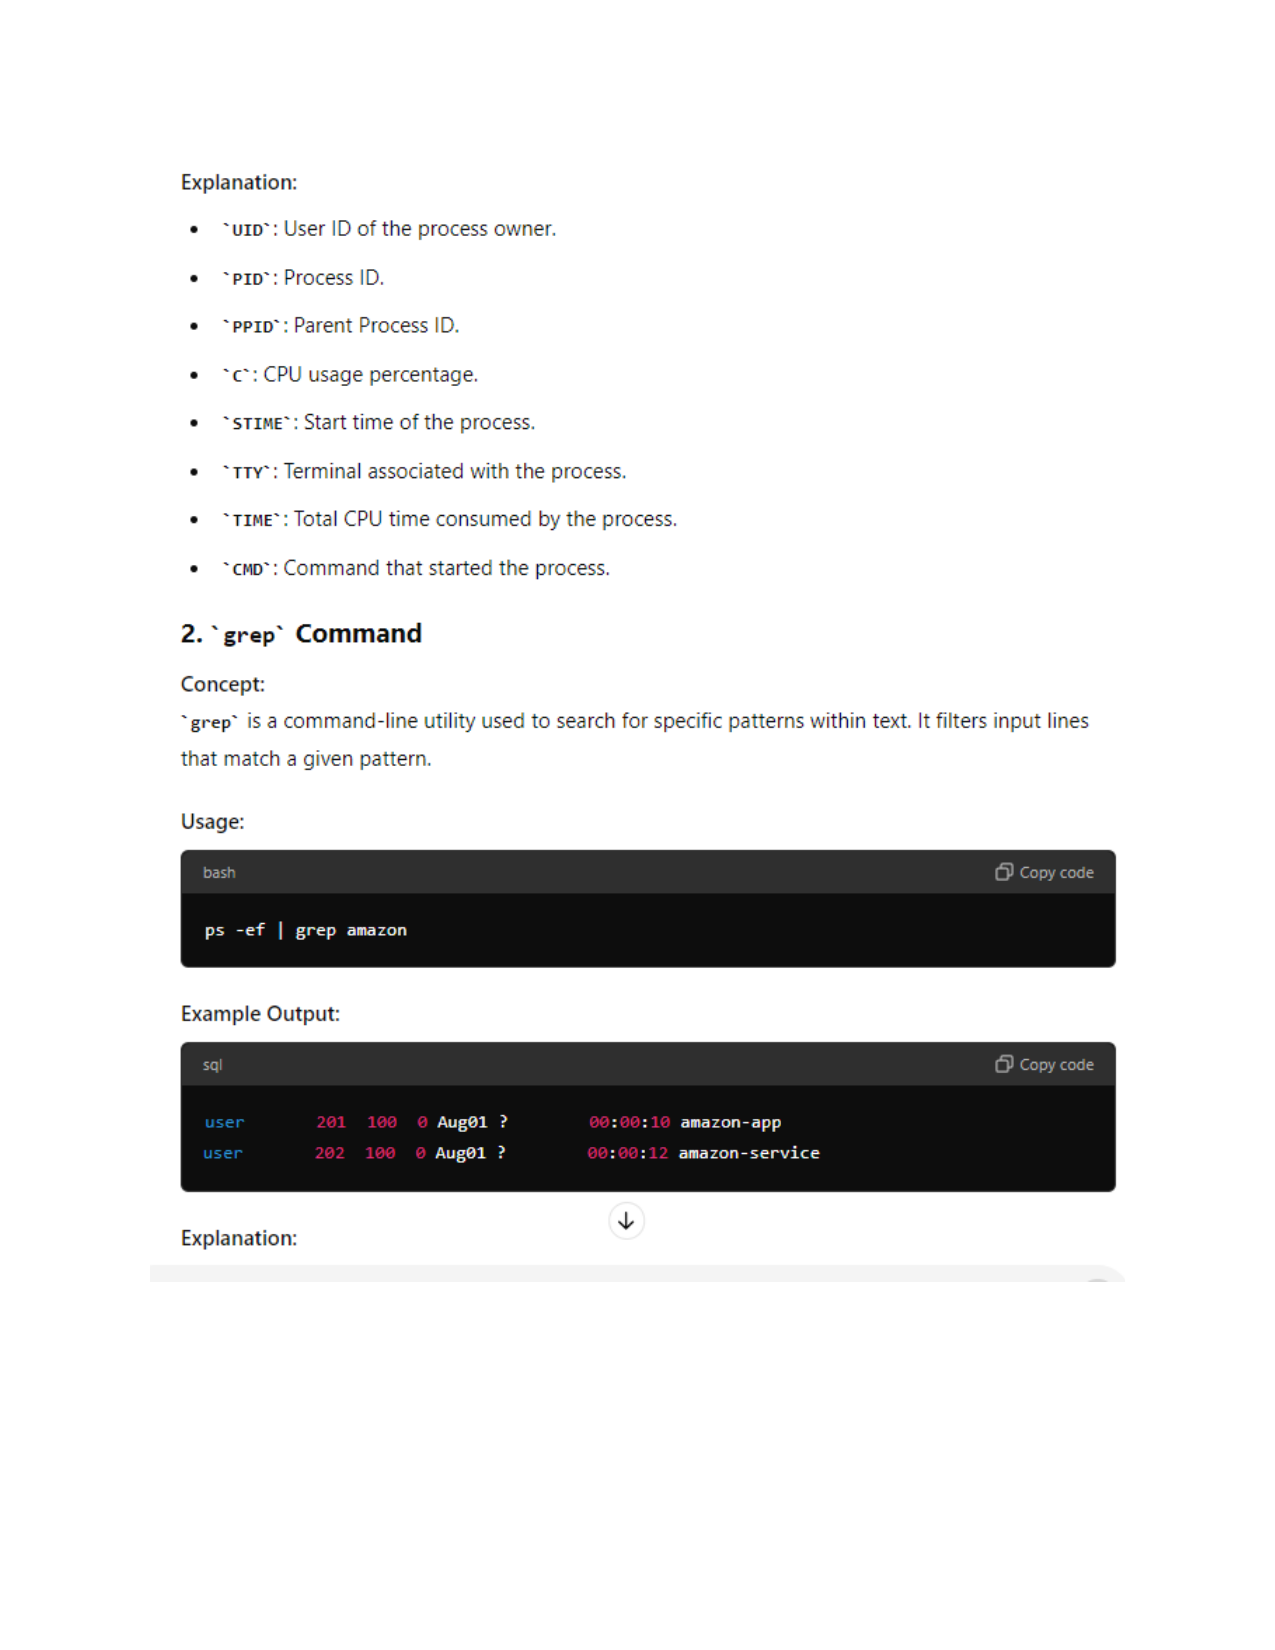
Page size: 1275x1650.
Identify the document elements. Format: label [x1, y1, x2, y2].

picture [150, 150, 1125, 1282]
